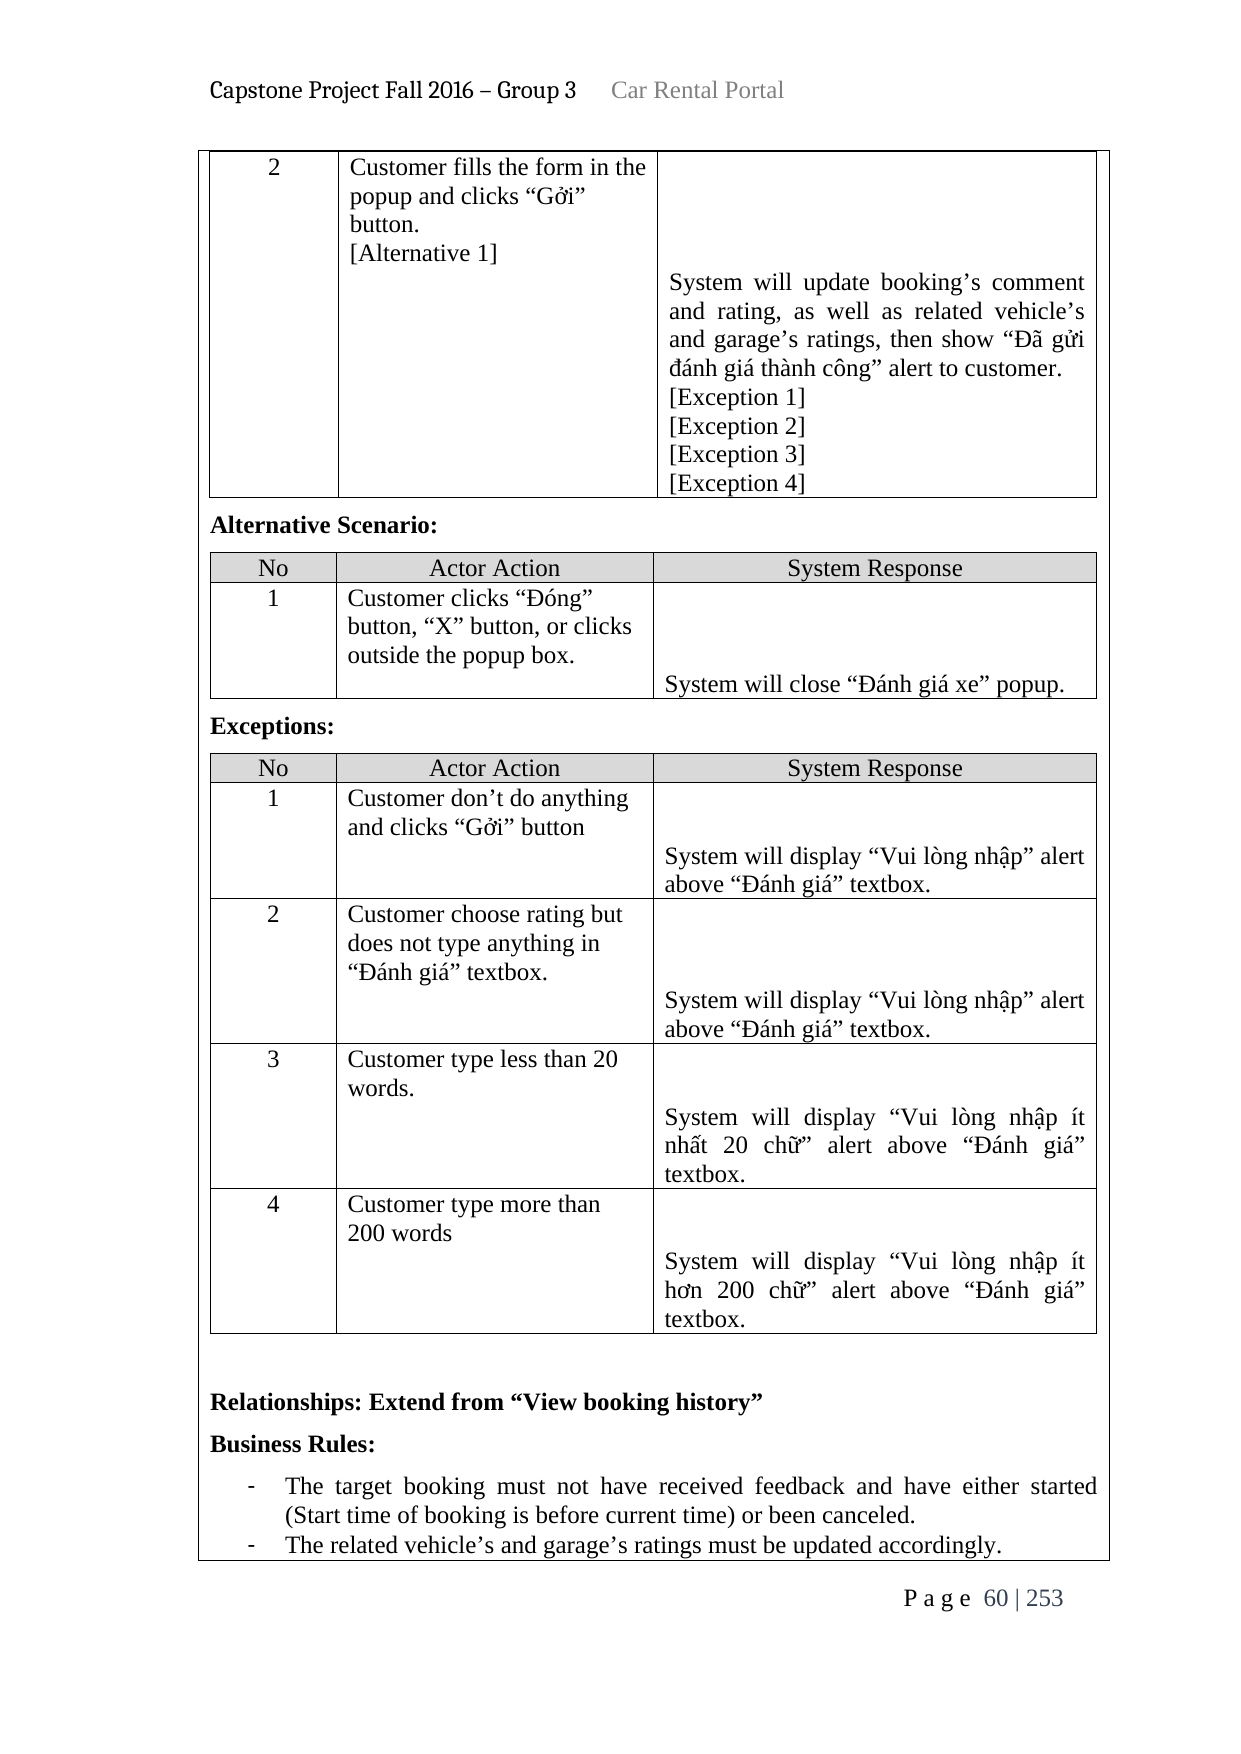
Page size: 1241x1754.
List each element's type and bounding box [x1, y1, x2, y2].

table_cell [199, 151, 1109, 1560]
